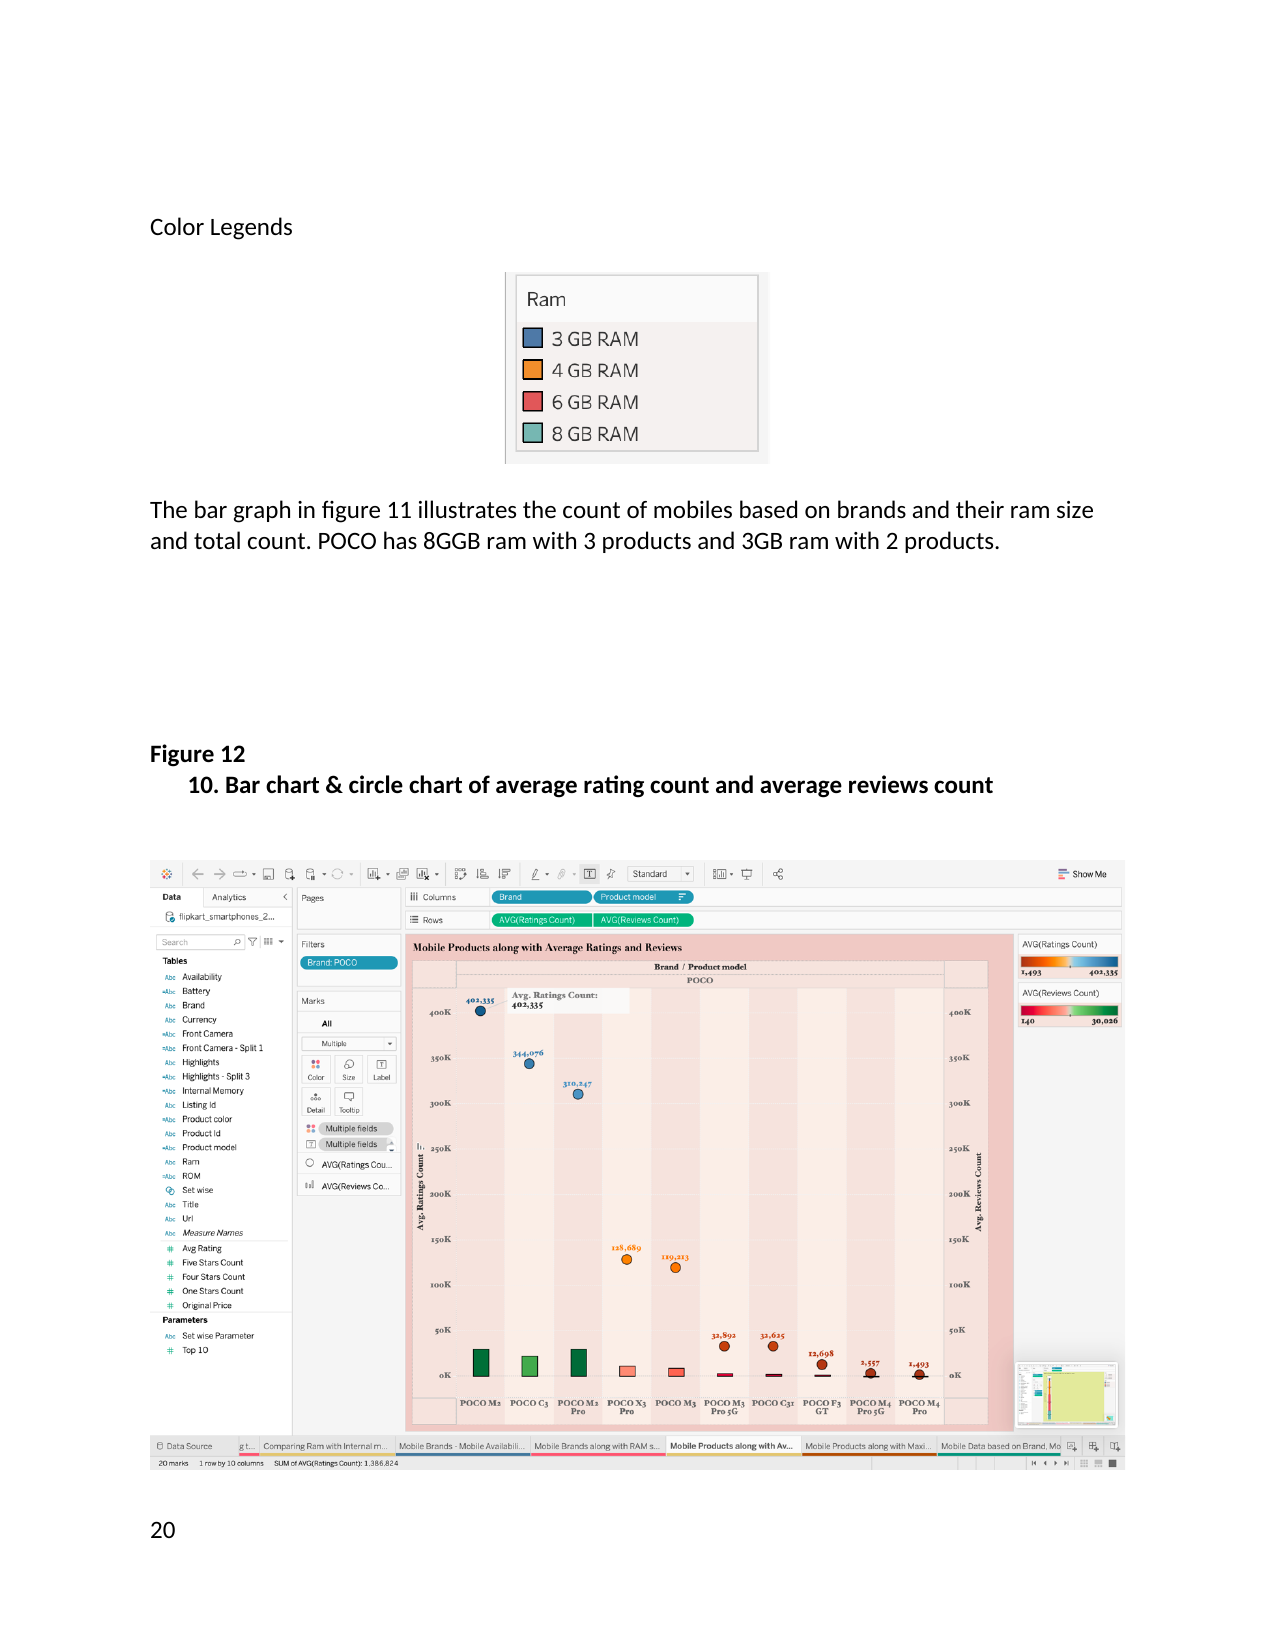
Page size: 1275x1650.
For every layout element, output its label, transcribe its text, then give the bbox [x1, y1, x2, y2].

text Figure 12 [150, 738, 1125, 769]
text The bar graph in figure 11 illustrates the count of mobiles based on brands and their ram size and total count. POCO has 8GGB ram with 3 products and 3GB ram with 2 products. [150, 494, 1125, 555]
list Bar chart & circle chart of average rating count and average reviews count [187, 769, 1125, 799]
picture [504, 272, 771, 464]
text Color Legends [150, 211, 1125, 242]
picture [150, 860, 1125, 1470]
